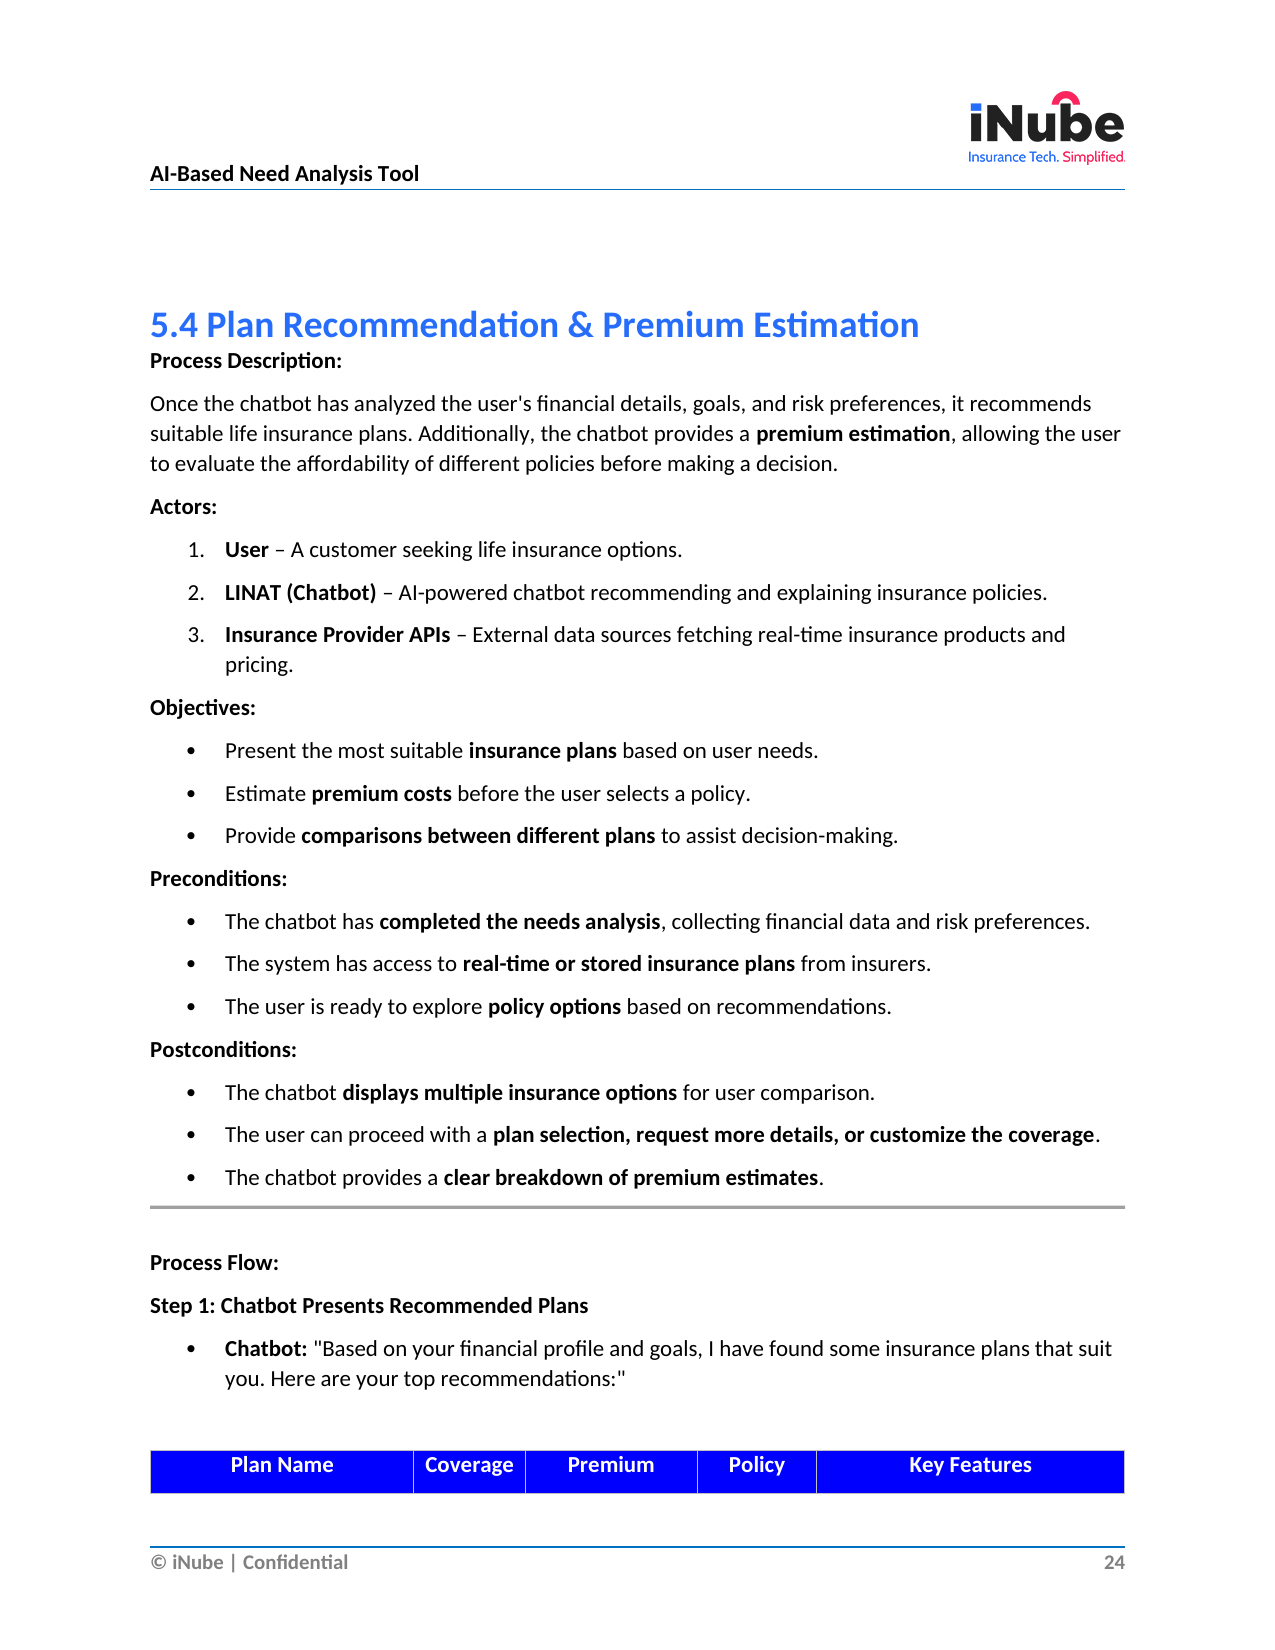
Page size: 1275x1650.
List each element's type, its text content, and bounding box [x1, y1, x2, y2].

list The chatbot provides a clear breakdown of premium estimates. [187, 1163, 1125, 1191]
list Insurance Provider APIs – External data sources fetching real-time insurance products and pricing. [187, 620, 1125, 678]
list Estimate premium costs before the user selects a policy. [187, 779, 1125, 807]
table_header Plan Name [151, 1451, 413, 1493]
table_header Key Features [817, 1451, 1124, 1493]
list Provide comparisons between different plans to assist decision-making. [187, 821, 1125, 849]
list The chatbot displays multiple insurance options for user comparison. [187, 1078, 1125, 1106]
text Once the chatbot has analyzed the user's financial details, goals, and risk preferences, it recommends suitable life insurance plans. Additionally, the chatbot provides a premium estimation, allowing the user to evaluate the affordability of different policies before making a decision. [150, 389, 1125, 477]
list The user can proceed with a plan selection, request more details, or customize the coverage. [187, 1120, 1125, 1148]
text Actors: [150, 492, 1125, 520]
table_header Premium (₹/Year) [526, 1451, 697, 1493]
list The user is ready to explore policy options based on recommendations. [187, 992, 1125, 1020]
list User – A customer seeking life insurance options. [187, 535, 1125, 563]
text Postconditions: [150, 1035, 1125, 1063]
table_header Coverage [414, 1451, 525, 1493]
text Process Description: [150, 346, 1125, 374]
list The system has access to real-time or stored insurance plans from insurers. [187, 949, 1125, 977]
list Present the most suitable insurance plans based on user needs. [187, 736, 1125, 764]
subtitle 5.4 Plan Recommendation & Premium Estimation [150, 301, 1125, 346]
text Step 1: Chatbot Presents Recommended Plans [150, 1291, 1125, 1319]
list The chatbot has completed the needs analysis, collecting financial data and risk preferences. [187, 907, 1125, 935]
text Objectives: [150, 693, 1125, 721]
text Preconditions: [150, 864, 1125, 892]
picture [968, 75, 1125, 182]
list Chatbot: "Based on your financial profile and goals, I have found some insurance plans that suit you. Here are your top recommendations:" [187, 1334, 1125, 1392]
text Process Flow: [150, 1248, 1125, 1276]
list LINAT (Chatbot) – AI-powered chatbot recommending and explaining insurance policies. [187, 578, 1125, 606]
table_header Policy Term [698, 1451, 816, 1493]
